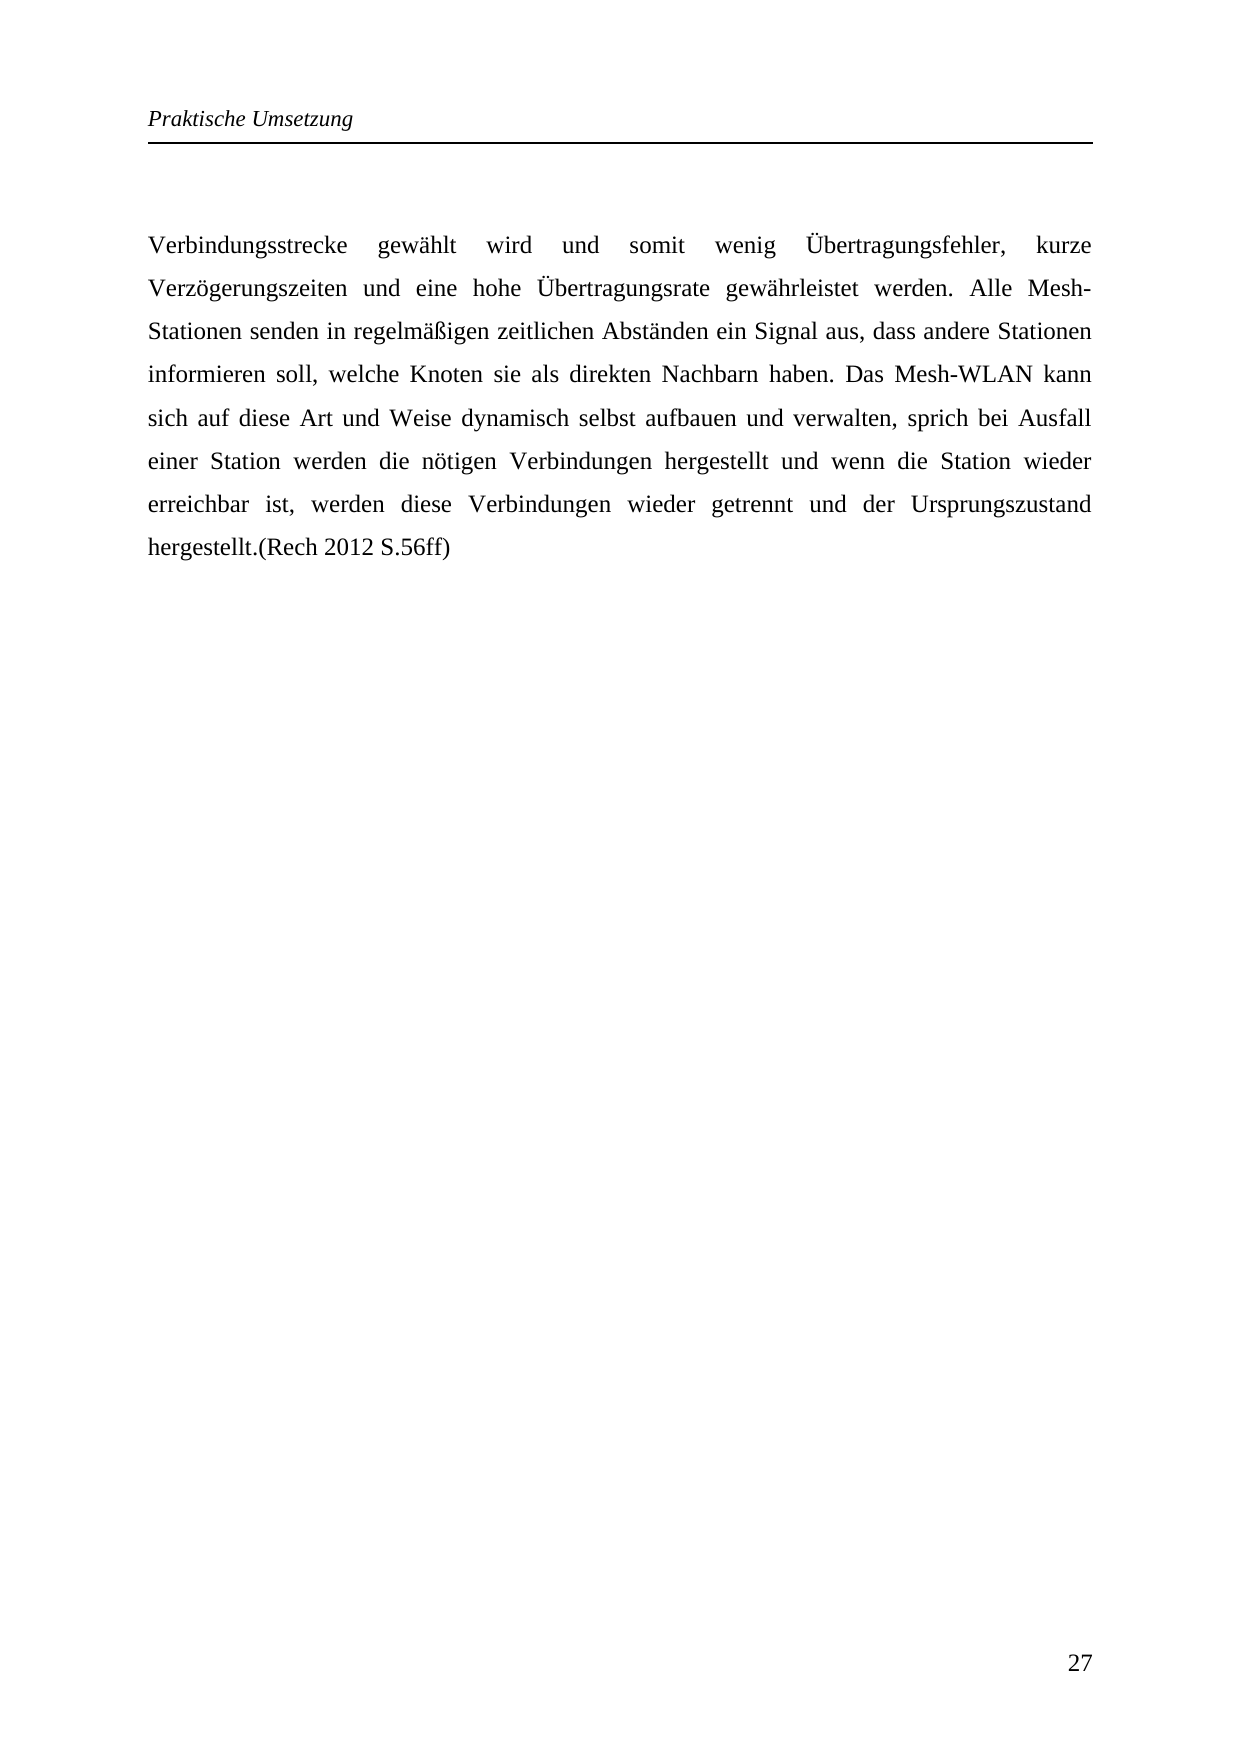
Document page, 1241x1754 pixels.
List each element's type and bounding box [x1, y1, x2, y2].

text [148, 230, 1093, 561]
